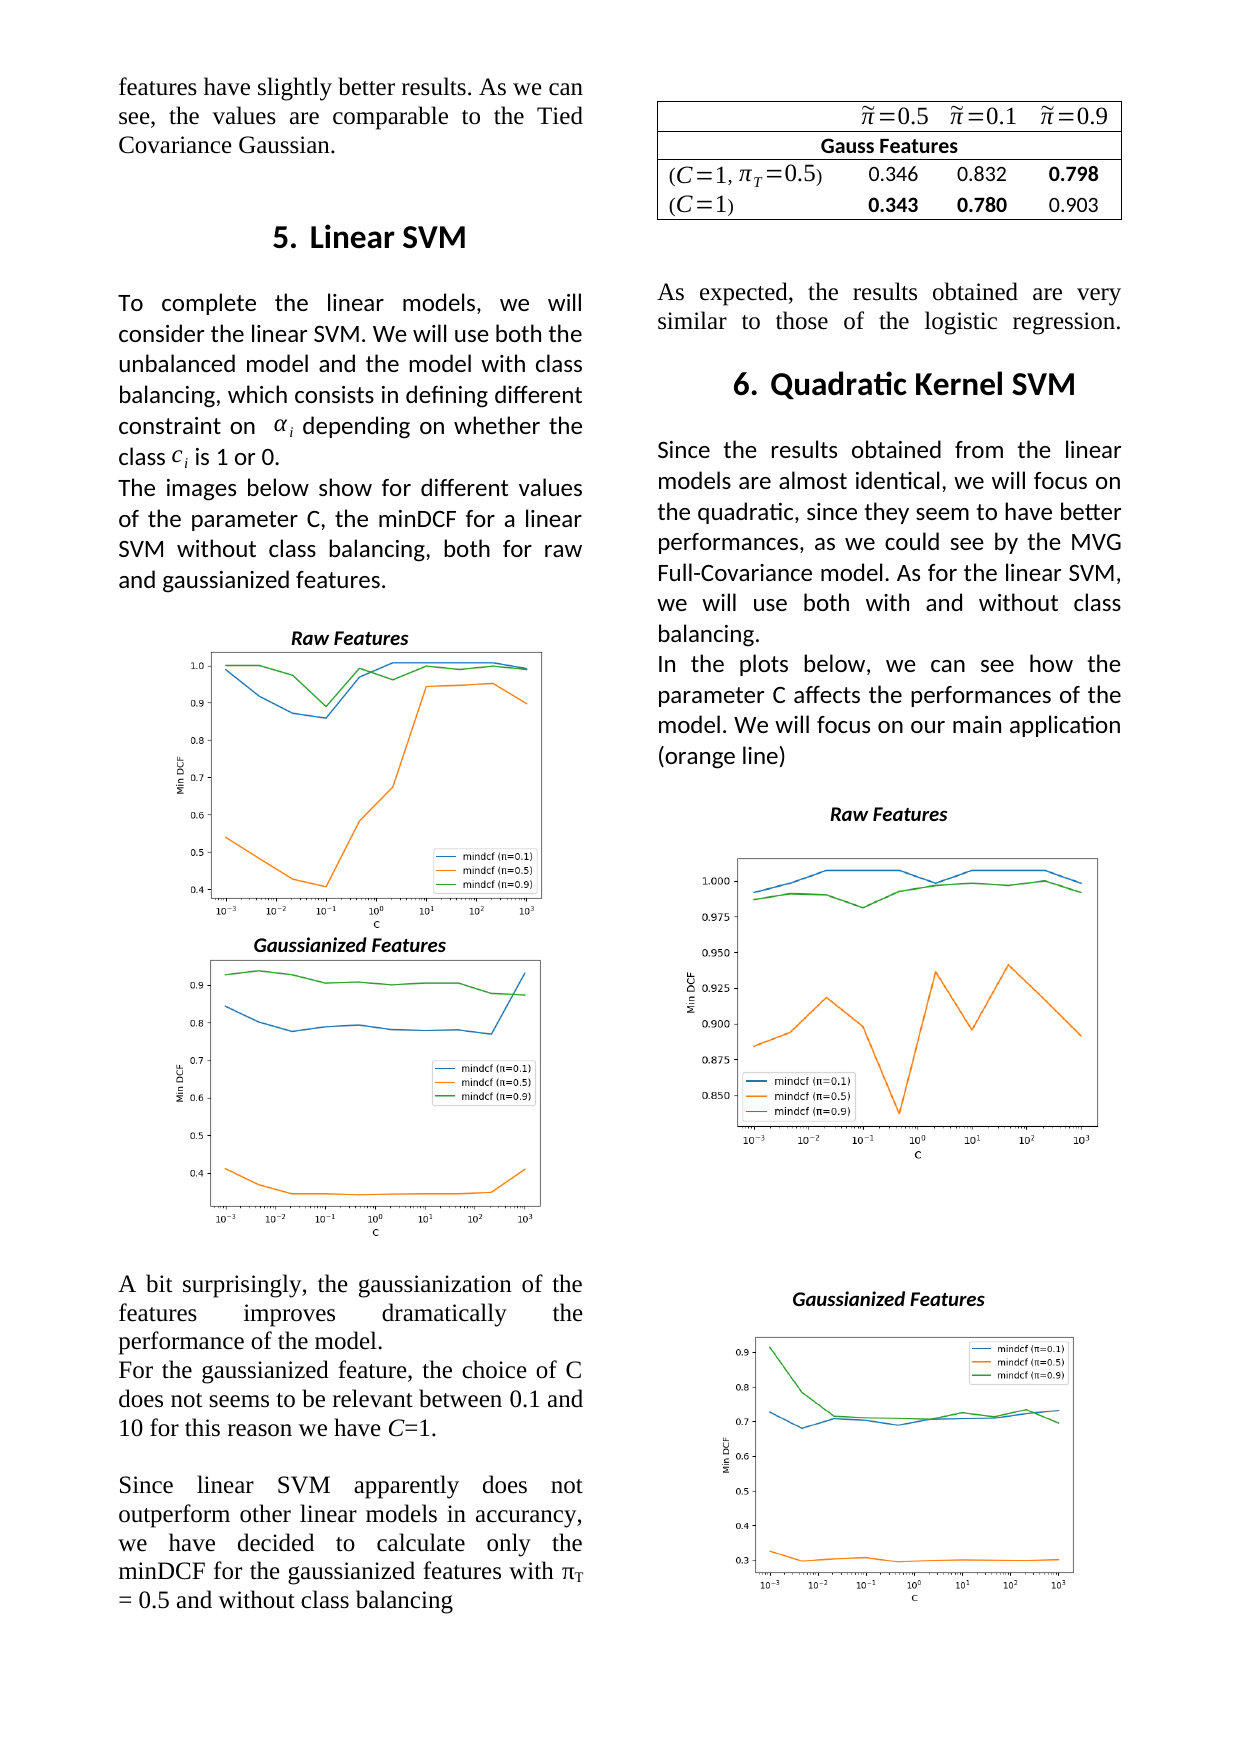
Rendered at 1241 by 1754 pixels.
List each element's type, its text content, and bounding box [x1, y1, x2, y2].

text Since linear SVM apparently does not outperform other linear models in accurancy, we have decided to calculate only the minDCF for the gaussianized features with πT = 0.5 and without class balancing [118, 1470, 583, 1614]
text For the gaussianized feature, the choice of C does not seems to be relevant between 0.1 and 10 for this reason we have C=1. [118, 1355, 583, 1441]
table_cell () [658, 191, 849, 219]
list Quadratic Kernel SVM [694, 363, 1122, 435]
table_header [1026, 102, 1121, 131]
list In the plots below, we can see how the parameter C affects the performances of the model. We will focus on our main application (orange line) [657, 648, 1122, 770]
table_cell 0.343 [849, 191, 938, 219]
picture [157, 957, 544, 1241]
table_cell 0.832 [938, 160, 1026, 191]
table_header [658, 102, 849, 131]
list Gaussianized Features [118, 932, 583, 958]
table_header [938, 102, 1026, 131]
table_cell 0.780 [938, 191, 1026, 219]
picture [679, 856, 1100, 1164]
list Gaussianized Features [657, 1286, 1122, 1311]
text A bit surprisingly, the gaussianization of the features improves dramatically the performance of the model. [118, 1269, 583, 1355]
table_header [849, 102, 938, 131]
picture [704, 1336, 1075, 1606]
table_cell 0.903 [1026, 191, 1121, 219]
picture [157, 650, 544, 933]
list To complete the linear models, we will consider the linear SVM. We will use both the unbalanced model and the model with class balancing, which consists in defining different constraint on depending on whether the class is 1 or 0. [118, 287, 583, 472]
list Linear SVM [156, 216, 583, 287]
table_cell 0.798 [1026, 160, 1121, 191]
text As expected, the results obtained are very similar to those of the logistic regression. [657, 277, 1122, 363]
table_cell Gauss Features [658, 132, 1121, 159]
table_cell (, ) [658, 160, 849, 191]
list Raw Features [118, 625, 583, 650]
list Since the results obtained from the linear models are almost identical, we will focus on the quadratic, since they seem to have better performances, as we could see by the MVG Full-Covariance model. As for the linear SVM, we will use both with and without class balancing. [657, 435, 1122, 648]
list Raw Features [657, 801, 1122, 857]
list The images below show for different values of the parameter C, the minDCF for a linear SVM without class balancing, both for raw and gaussianized features. [118, 472, 583, 594]
table_cell 0.346 [849, 160, 938, 191]
